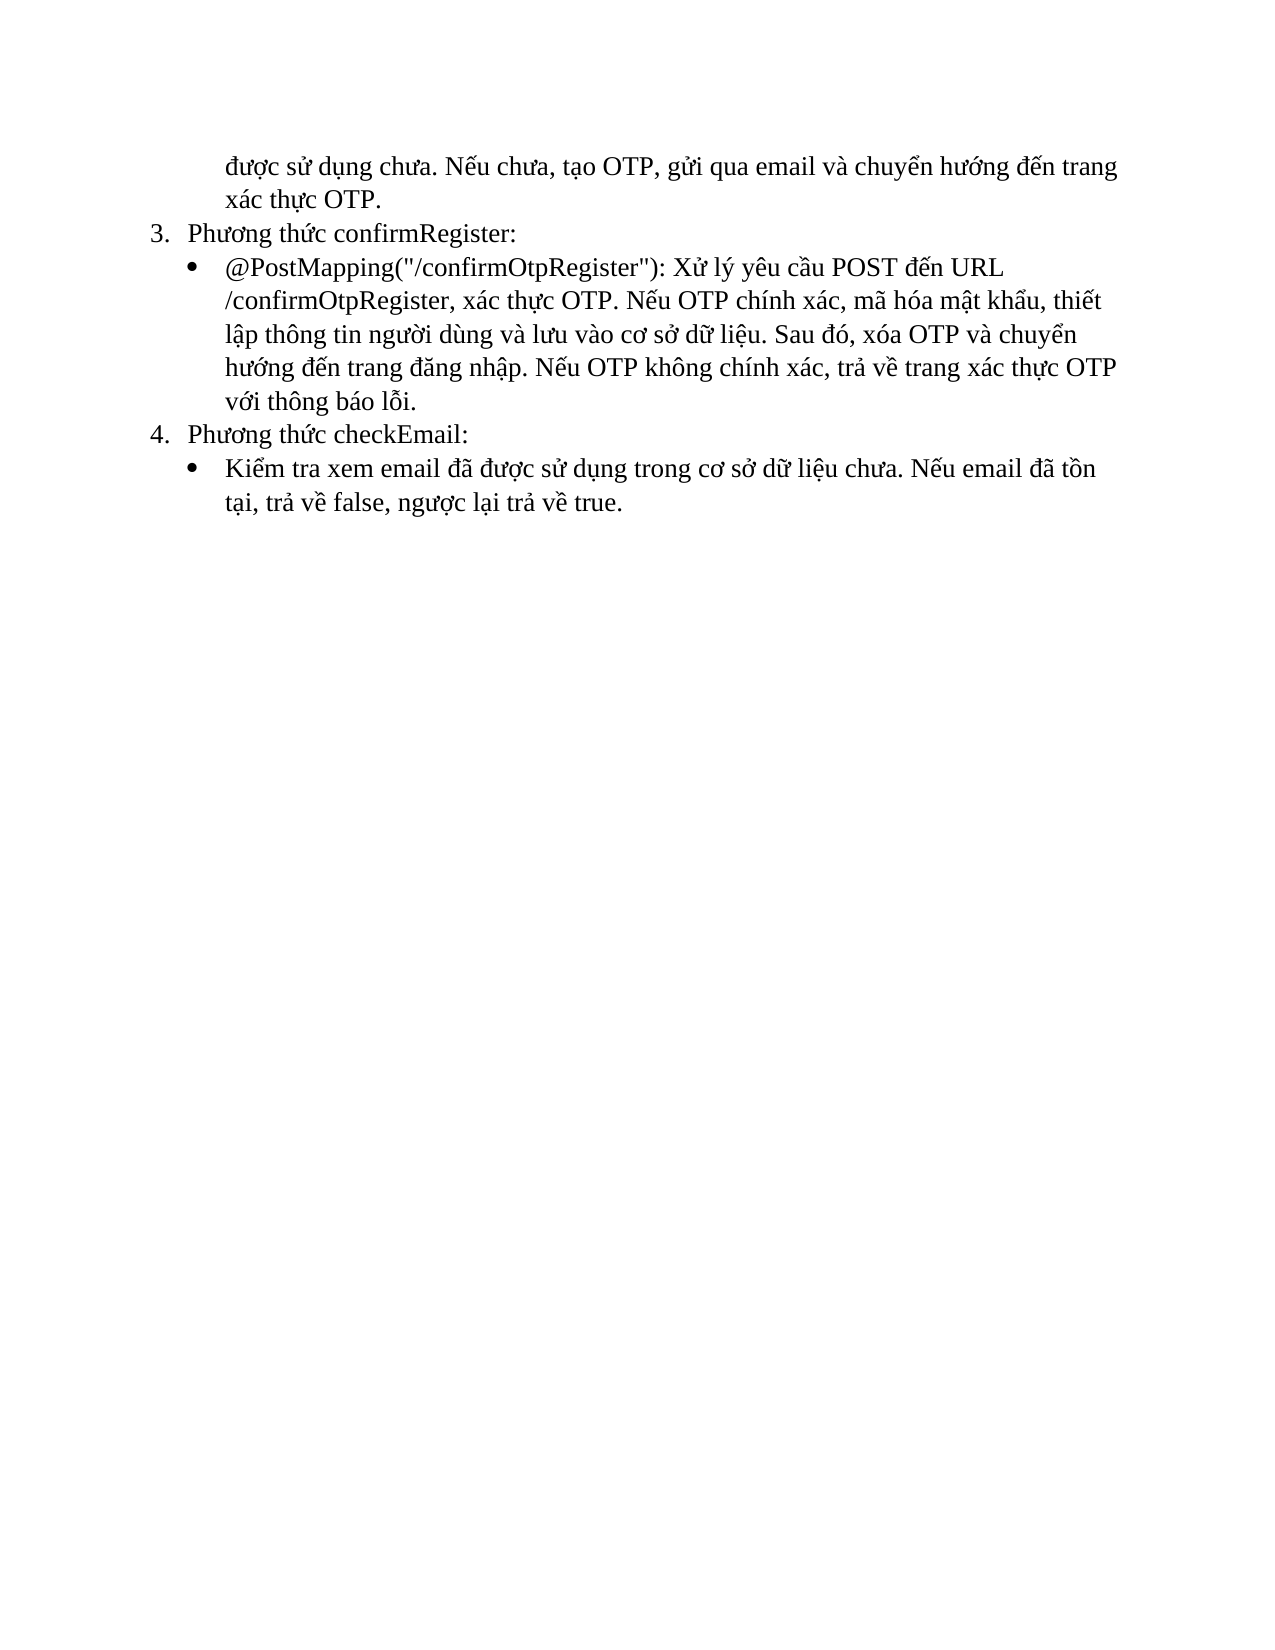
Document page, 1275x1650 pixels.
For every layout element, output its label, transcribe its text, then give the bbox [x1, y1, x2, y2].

list @PostMapping("/confirmOtpRegister"): Xử lý yêu cầu POST đến URL /confirmOtpRegister, xác thực OTP. Nếu OTP chính xác, mã hóa mật khẩu, thiết lập thông tin người dùng và lưu vào cơ sở dữ liệu. Sau đó, xóa OTP và chuyển hướng đến trang đăng nhập. Nếu OTP không chính xác, trả về trang xác thực OTP với thông báo lỗi. [187, 251, 1125, 416]
list Phương thức checkEmail: [150, 418, 1125, 449]
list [187, 150, 1125, 215]
list Kiểm tra xem email đã được sử dụng trong cơ sở dữ liệu chưa. Nếu email đã tồn tại, trả về false, ngược lại trả về true. [187, 452, 1125, 517]
list Phương thức confirmRegister: [150, 217, 1125, 248]
